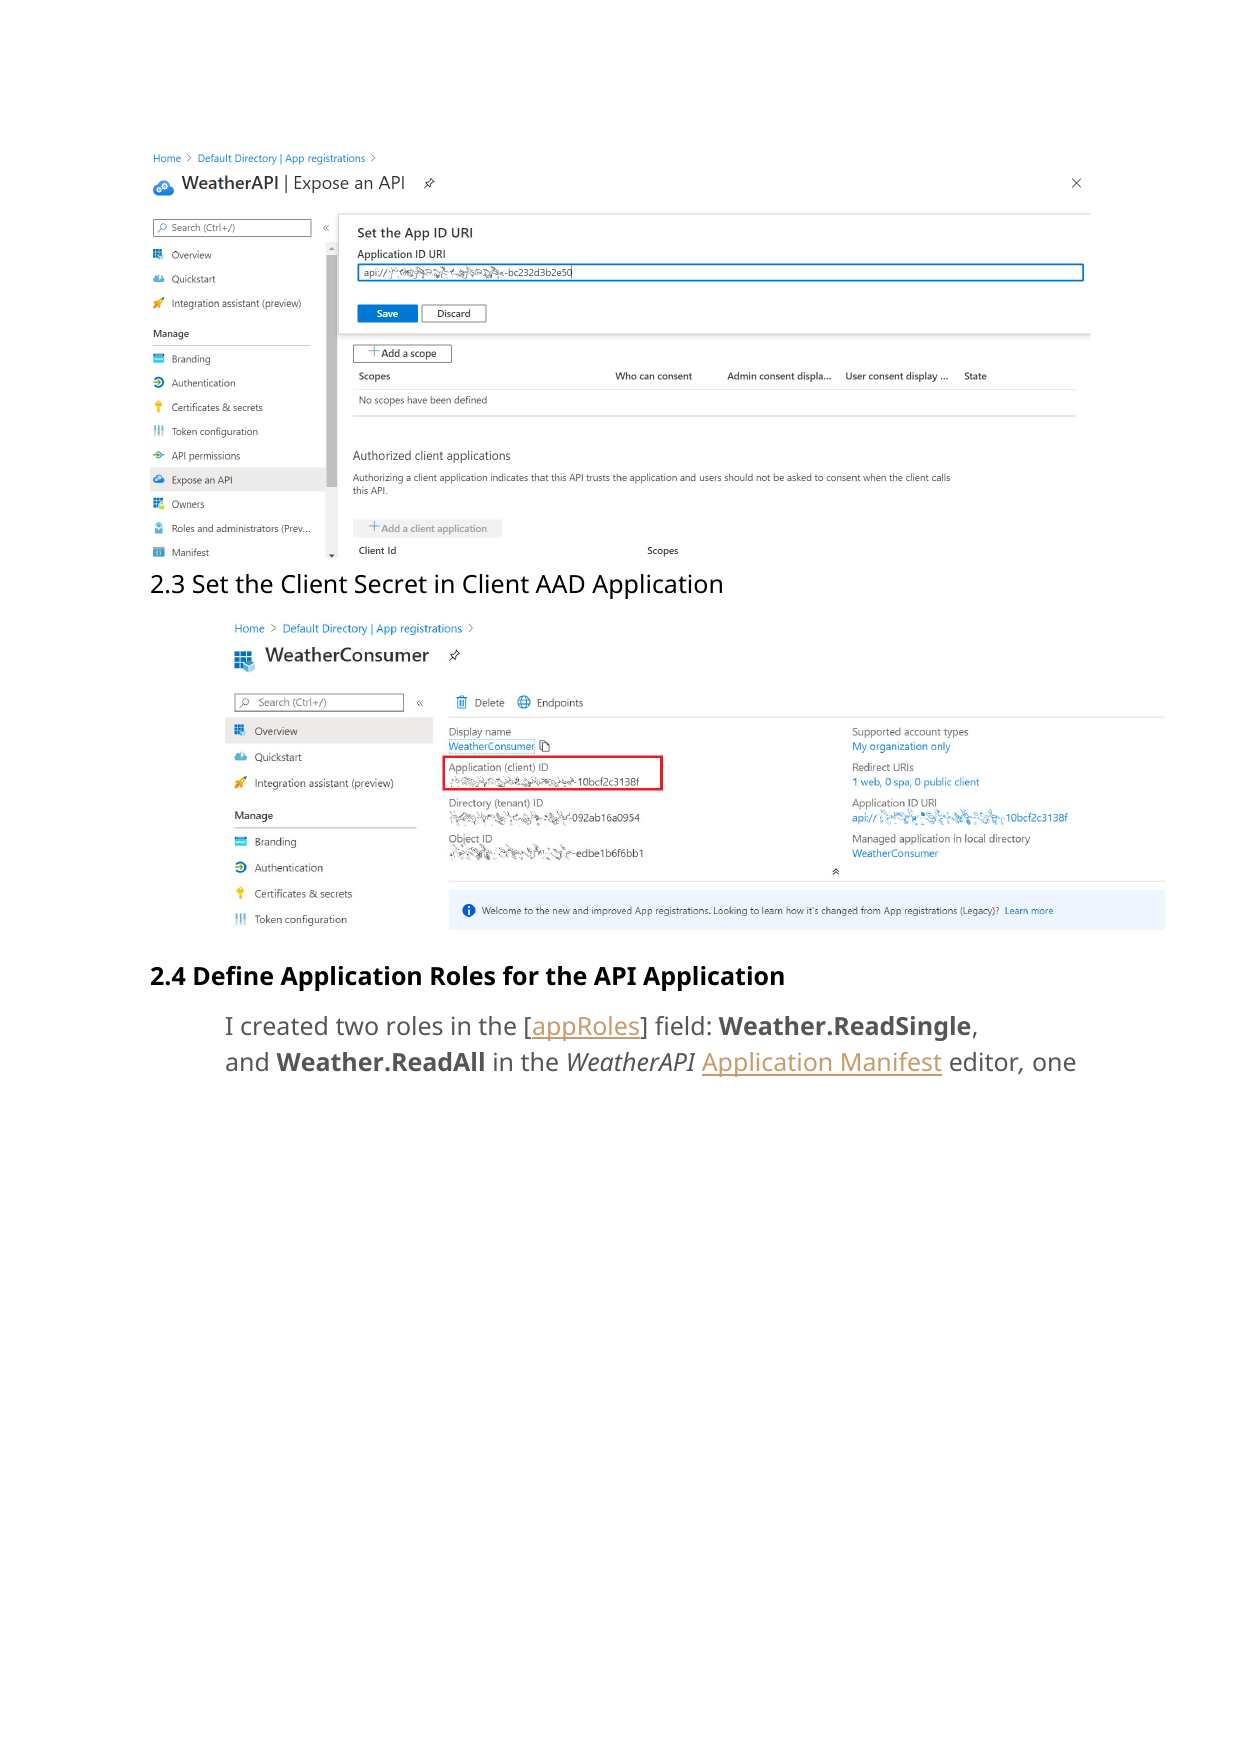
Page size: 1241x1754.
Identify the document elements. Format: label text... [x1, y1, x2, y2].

text 2.4 Define Application Roles for the API Application [150, 949, 1090, 993]
text I created two roles in the [appRoles] field: Weather.ReadSingle, and Weather.ReadAll in the WeatherAPI Application Manifest editor, one role for each APIM operation I have. [225, 1008, 1090, 1079]
picture [225, 616, 1166, 930]
picture [150, 150, 1091, 558]
subtitle 2.3 Set the Client Secret in Client AAD Application [150, 558, 1090, 601]
